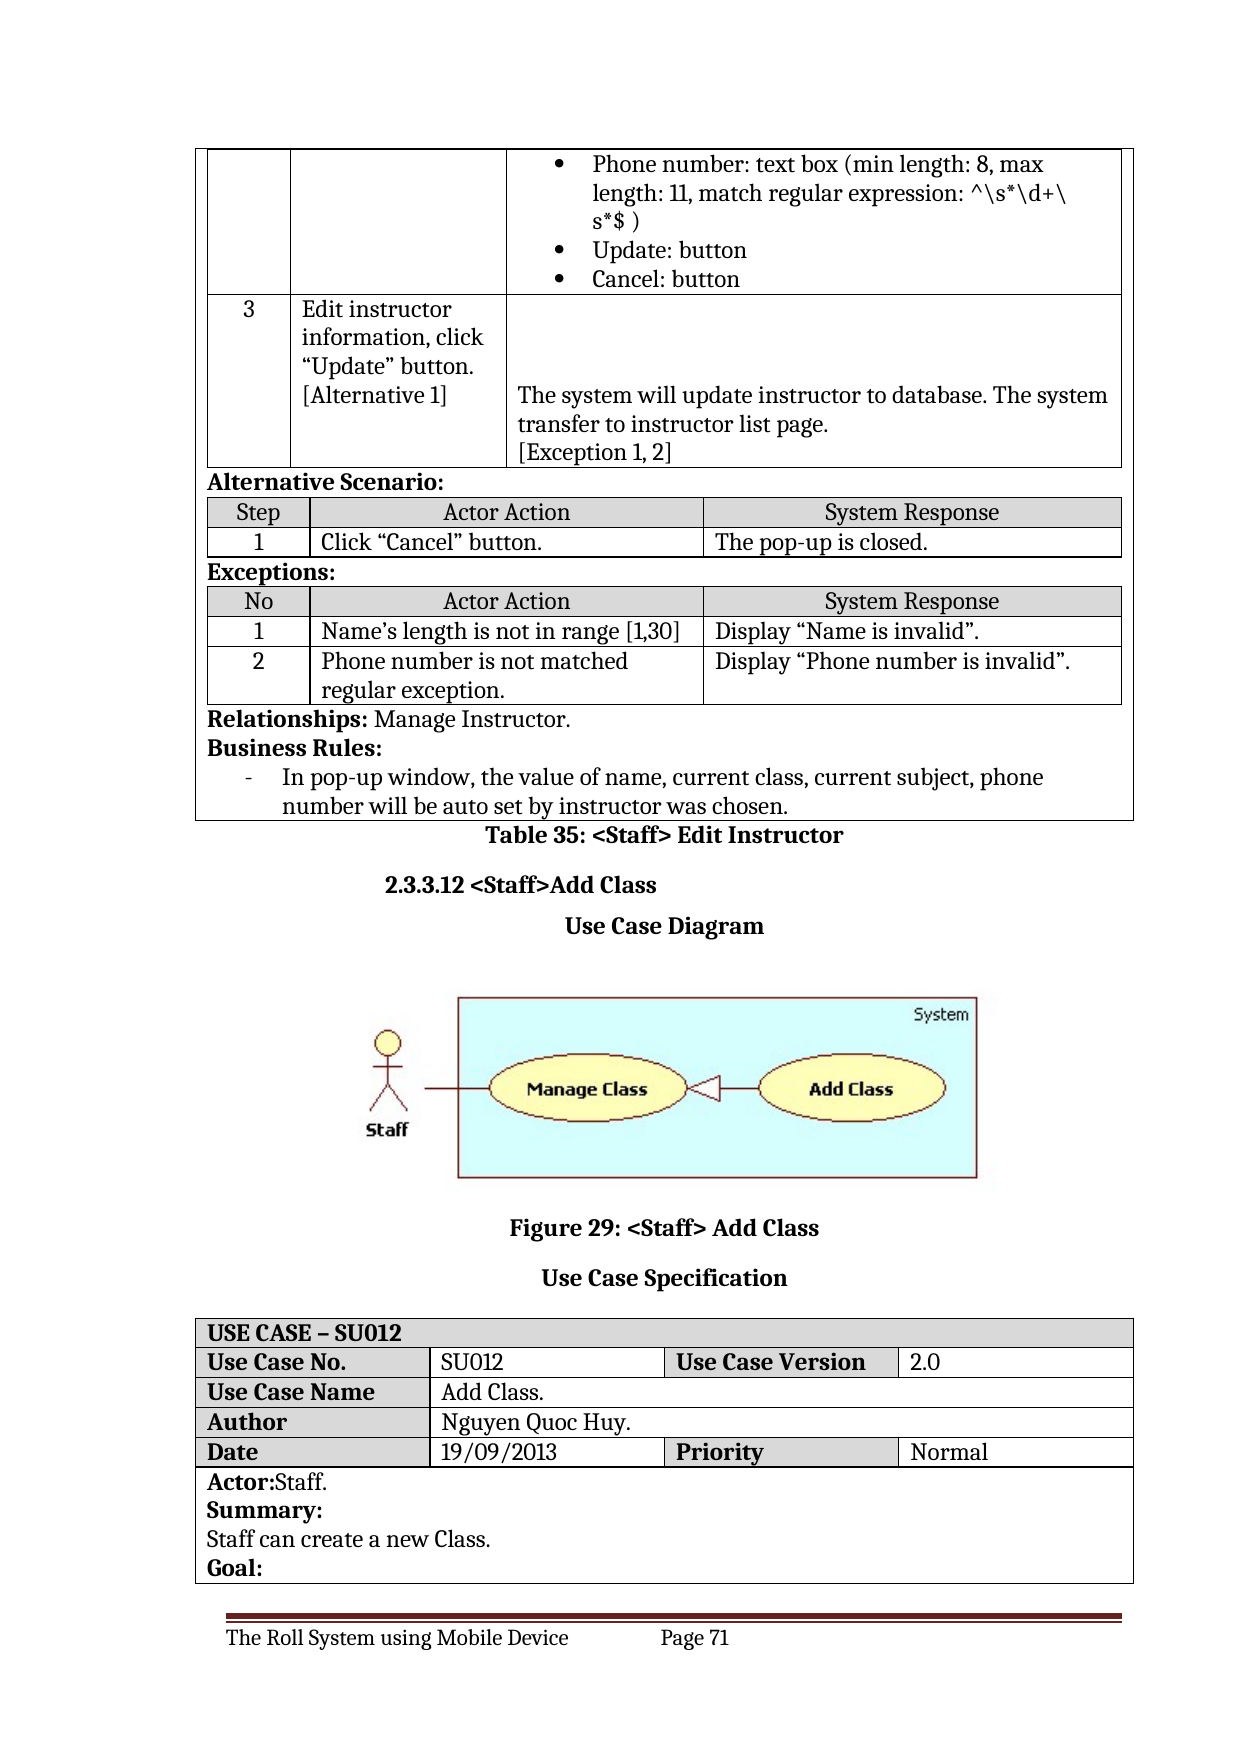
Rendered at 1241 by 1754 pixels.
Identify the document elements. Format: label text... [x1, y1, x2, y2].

table_cell Priority [665, 1438, 898, 1466]
table_cell 2.0 [899, 1348, 1133, 1377]
picture [320, 966, 1009, 1210]
text Table 35: <Staff> Edit Instructor [207, 821, 1122, 850]
subtitle <Staff>Add Class [385, 871, 1122, 900]
table_cell Nguyen Quoc Huy. [431, 1408, 1133, 1437]
table_cell Date [196, 1438, 429, 1466]
table_cell Use Case Version [665, 1348, 898, 1377]
table_cell 19/09/2013 [431, 1438, 664, 1466]
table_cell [196, 1468, 1133, 1582]
table_cell Author [196, 1408, 429, 1437]
table_cell SU012 [431, 1348, 664, 1377]
table_header USE CASE – SU012 [196, 1319, 1133, 1347]
table_cell Use Case No. [196, 1348, 429, 1377]
table_cell Normal [899, 1438, 1133, 1466]
subtitle Use Case Diagram [207, 912, 1122, 941]
subtitle Use Case Specification [207, 1264, 1122, 1292]
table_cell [196, 149, 1133, 820]
table_cell Use Case Name [196, 1378, 429, 1407]
text Figure 29: <Staff> Add Class [207, 1214, 1122, 1243]
table_cell Add Class. [431, 1378, 1133, 1407]
